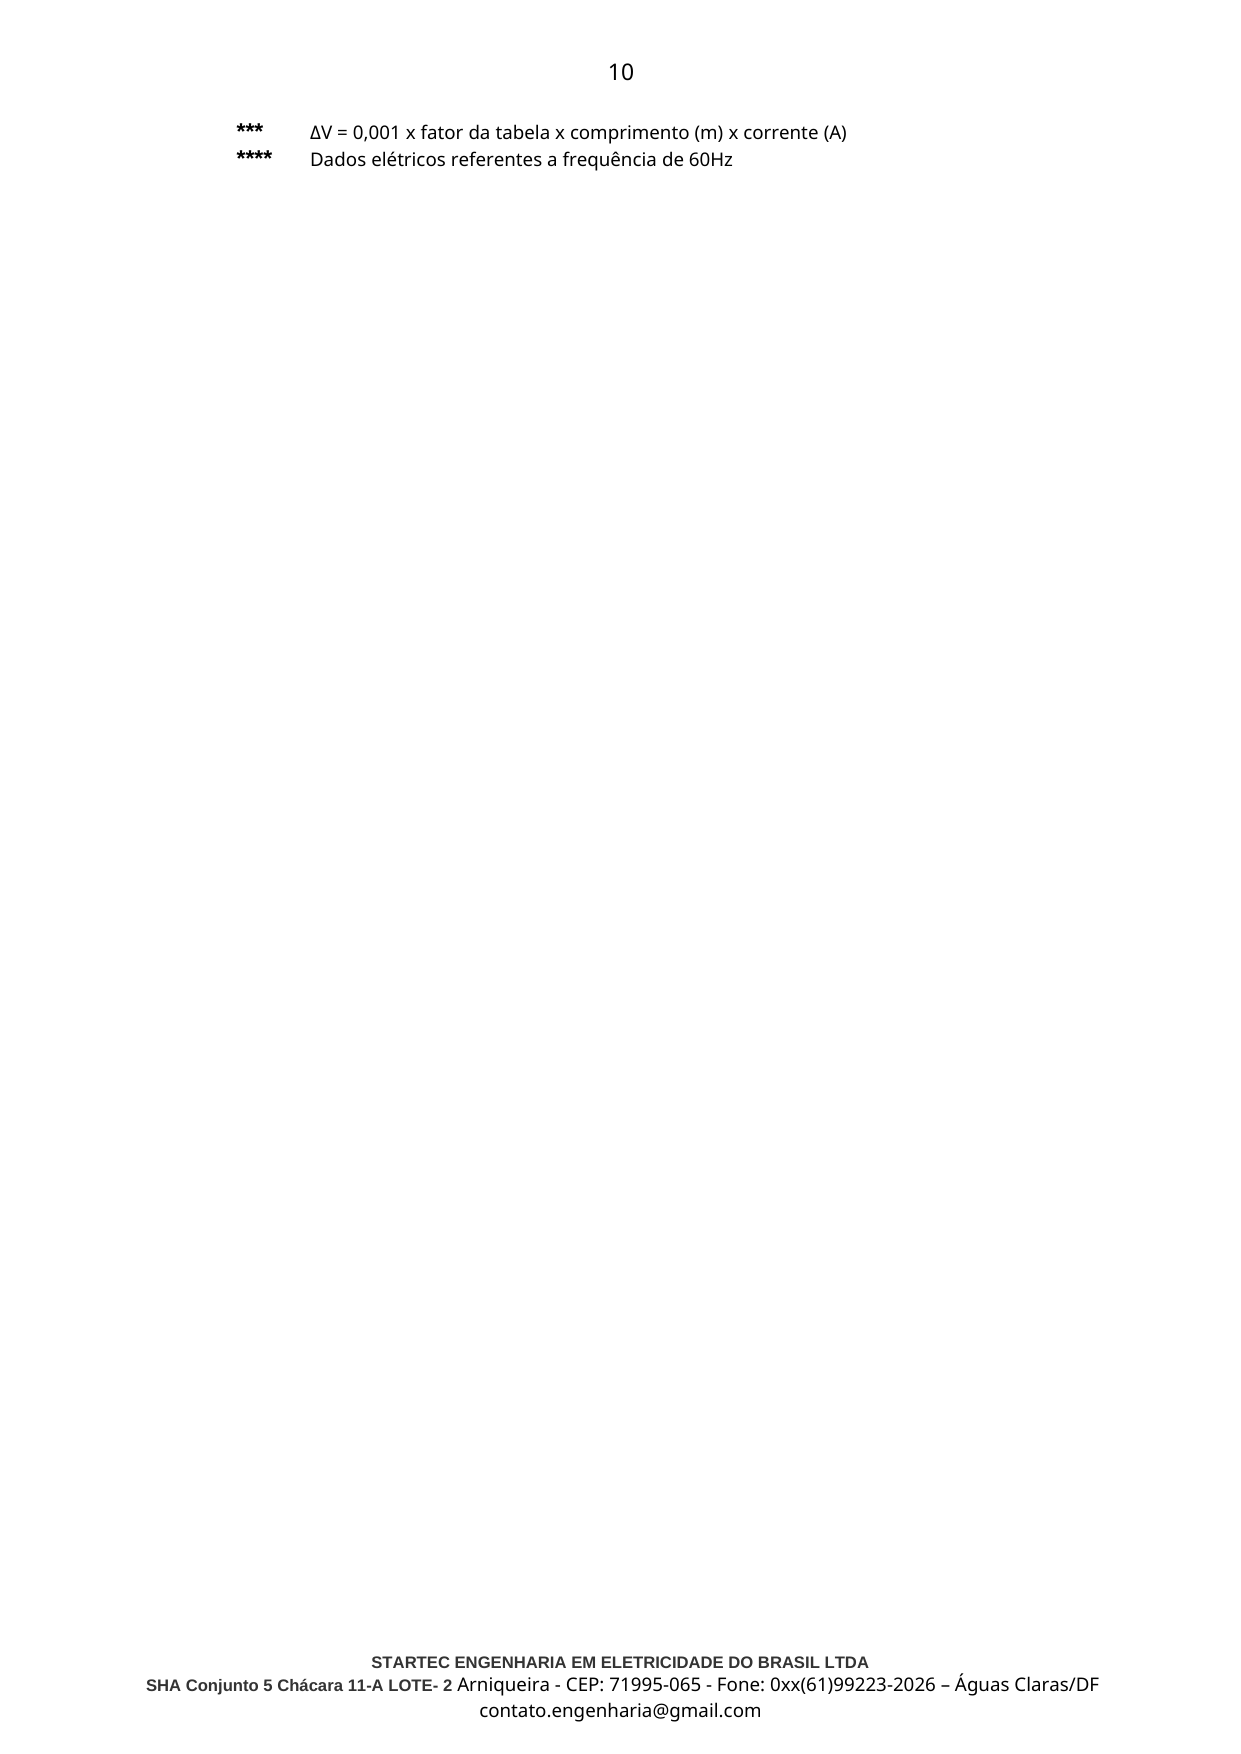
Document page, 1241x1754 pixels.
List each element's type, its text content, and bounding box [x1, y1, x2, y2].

text *** ΔV = 0,001 x fator da tabela x comprimento (m) x corrente (A) [236, 119, 1136, 145]
text **** Dados elétricos referentes a frequência de 60Hz [236, 145, 1136, 171]
